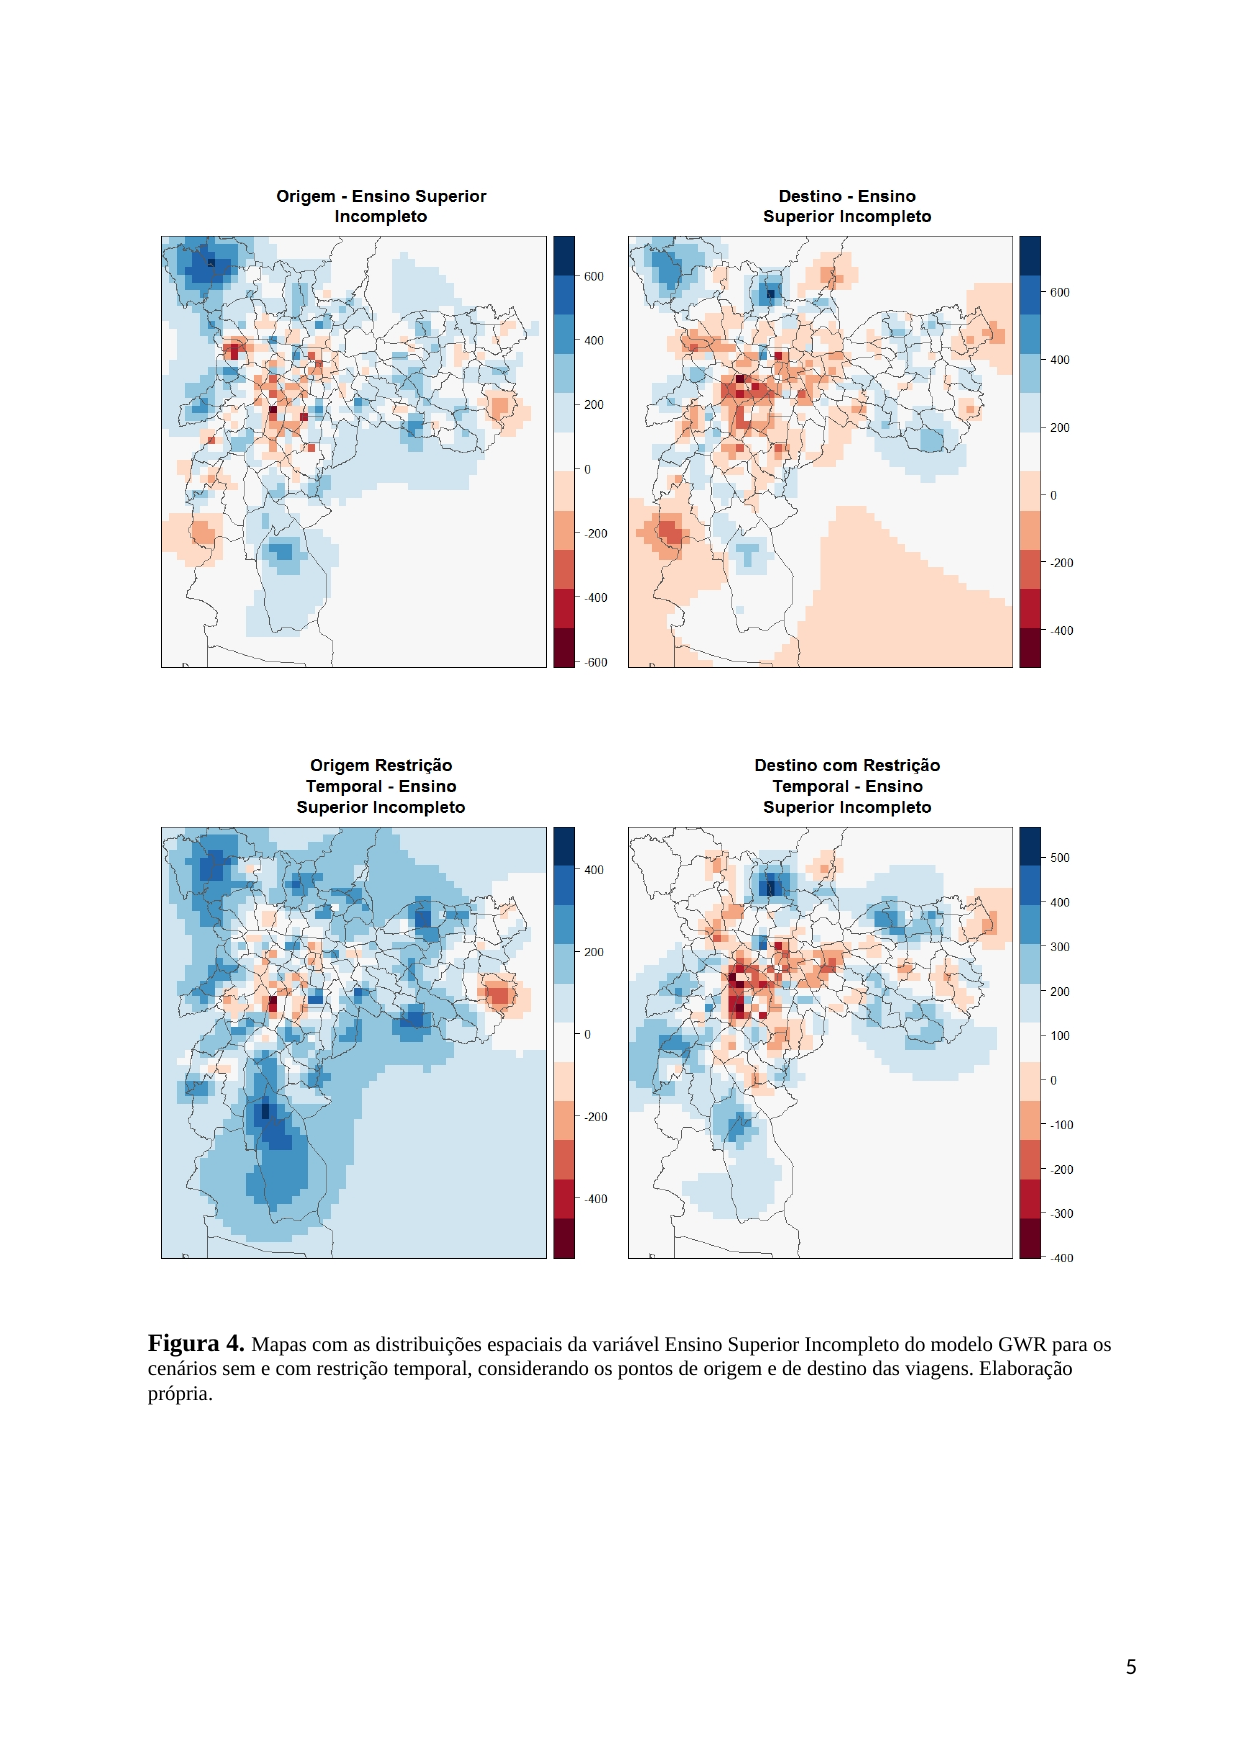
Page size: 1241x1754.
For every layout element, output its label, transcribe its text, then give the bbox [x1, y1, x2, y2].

picture [147, 147, 1081, 723]
text Figura 4. Mapas com as distribuições espaciais da variável Ensino Superior Incompleto do modelo GWR para os cenários sem e com restrição temporal, considerando os pontos de origem e de destino das viagens. Elaboração própria. [148, 1328, 1137, 1404]
picture [147, 727, 1081, 1303]
